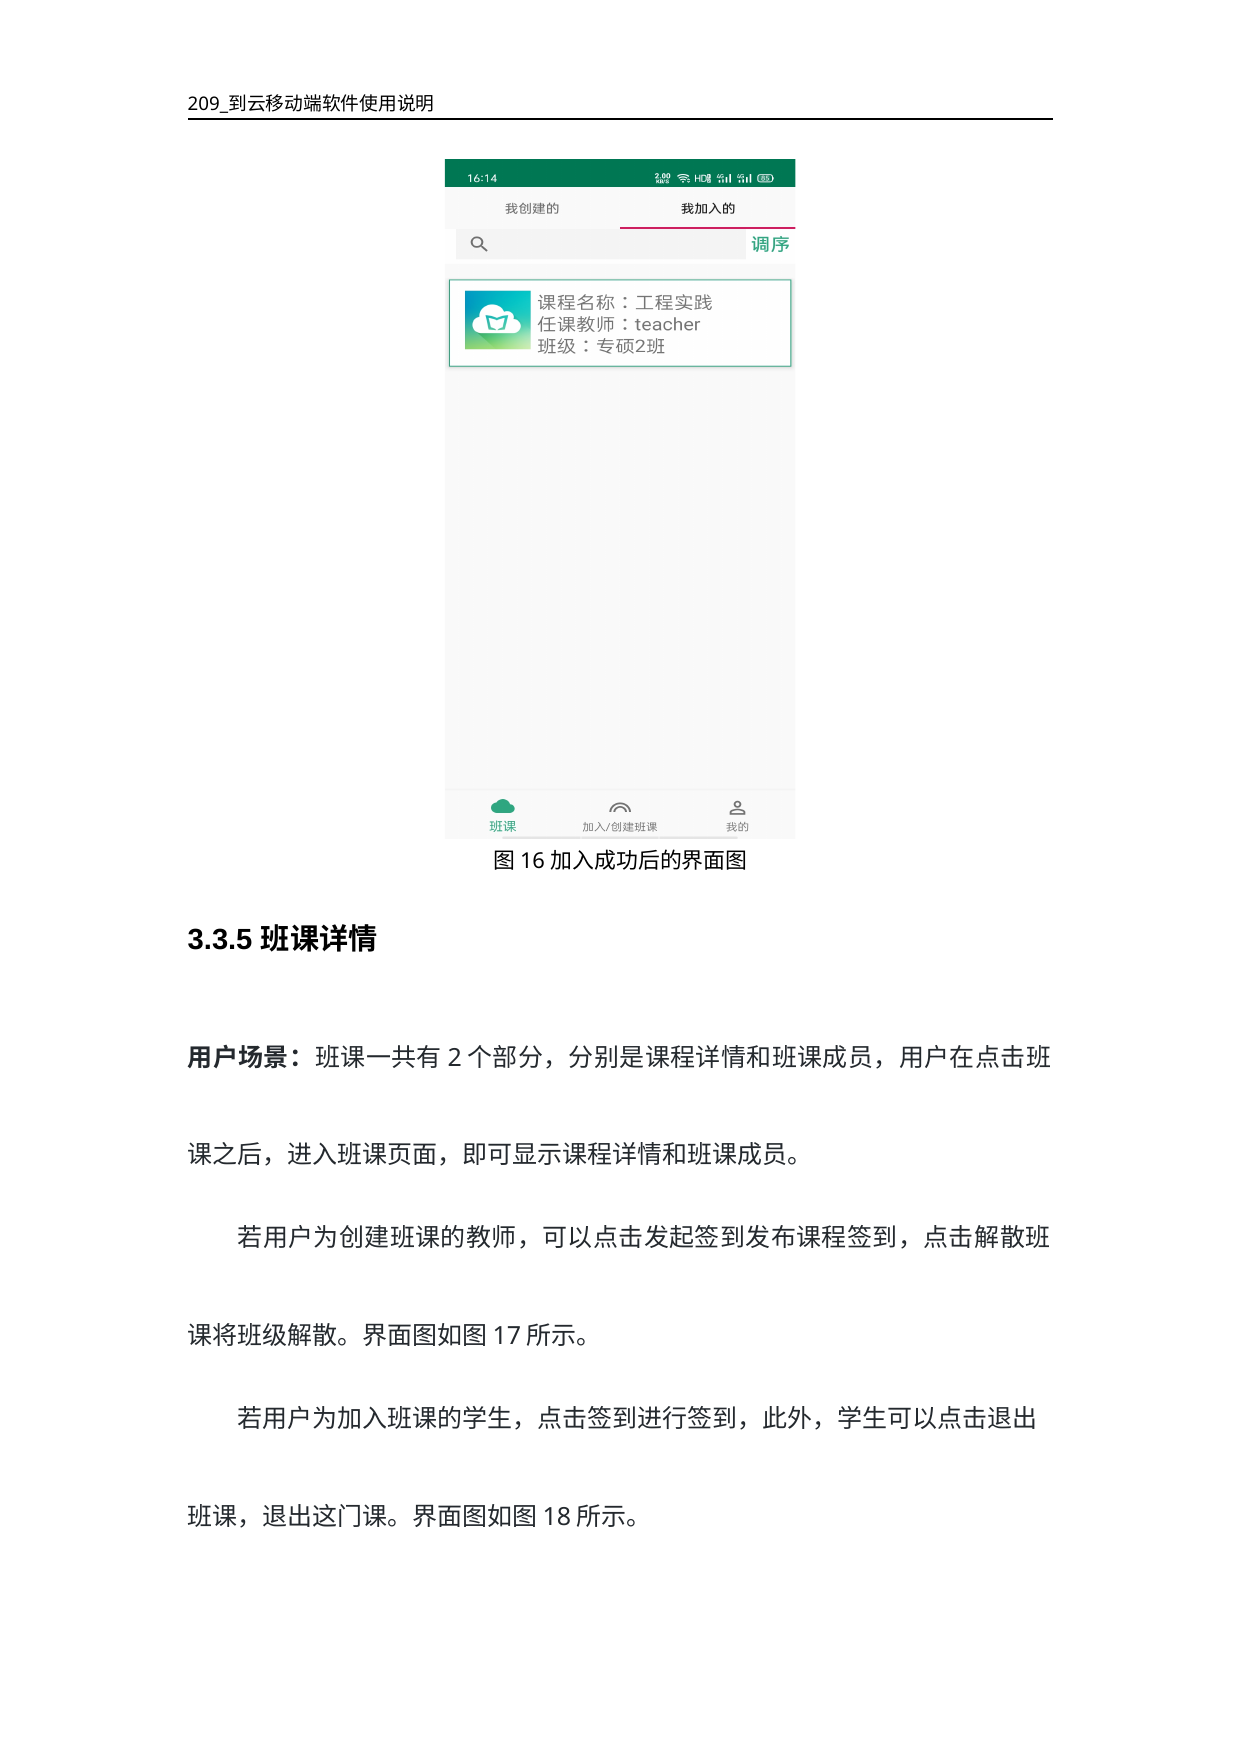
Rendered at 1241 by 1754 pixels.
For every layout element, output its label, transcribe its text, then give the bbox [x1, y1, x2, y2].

text 用户场景：班课一共有2个部分，分别是课程详情和班课成员，用户在点击班课之后，进入班课页面，即可显示课程详情和班课成员。 [187, 1023, 1053, 1185]
text 若用户为加入班课的学生，点击签到进行签到，此外，学生可以点击退出班课，退出这门课。界面图如图18所示。 [187, 1384, 1053, 1547]
text 图 16 加入成功后的界面图 [187, 842, 1053, 875]
subtitle 3.3.5 班课详情 [187, 904, 1053, 969]
picture [444, 159, 796, 839]
text 若用户为创建班课的教师，可以点击发起签到发布课程签到，点击解散班课将班级解散。界面图如图17所示。 [187, 1203, 1053, 1366]
